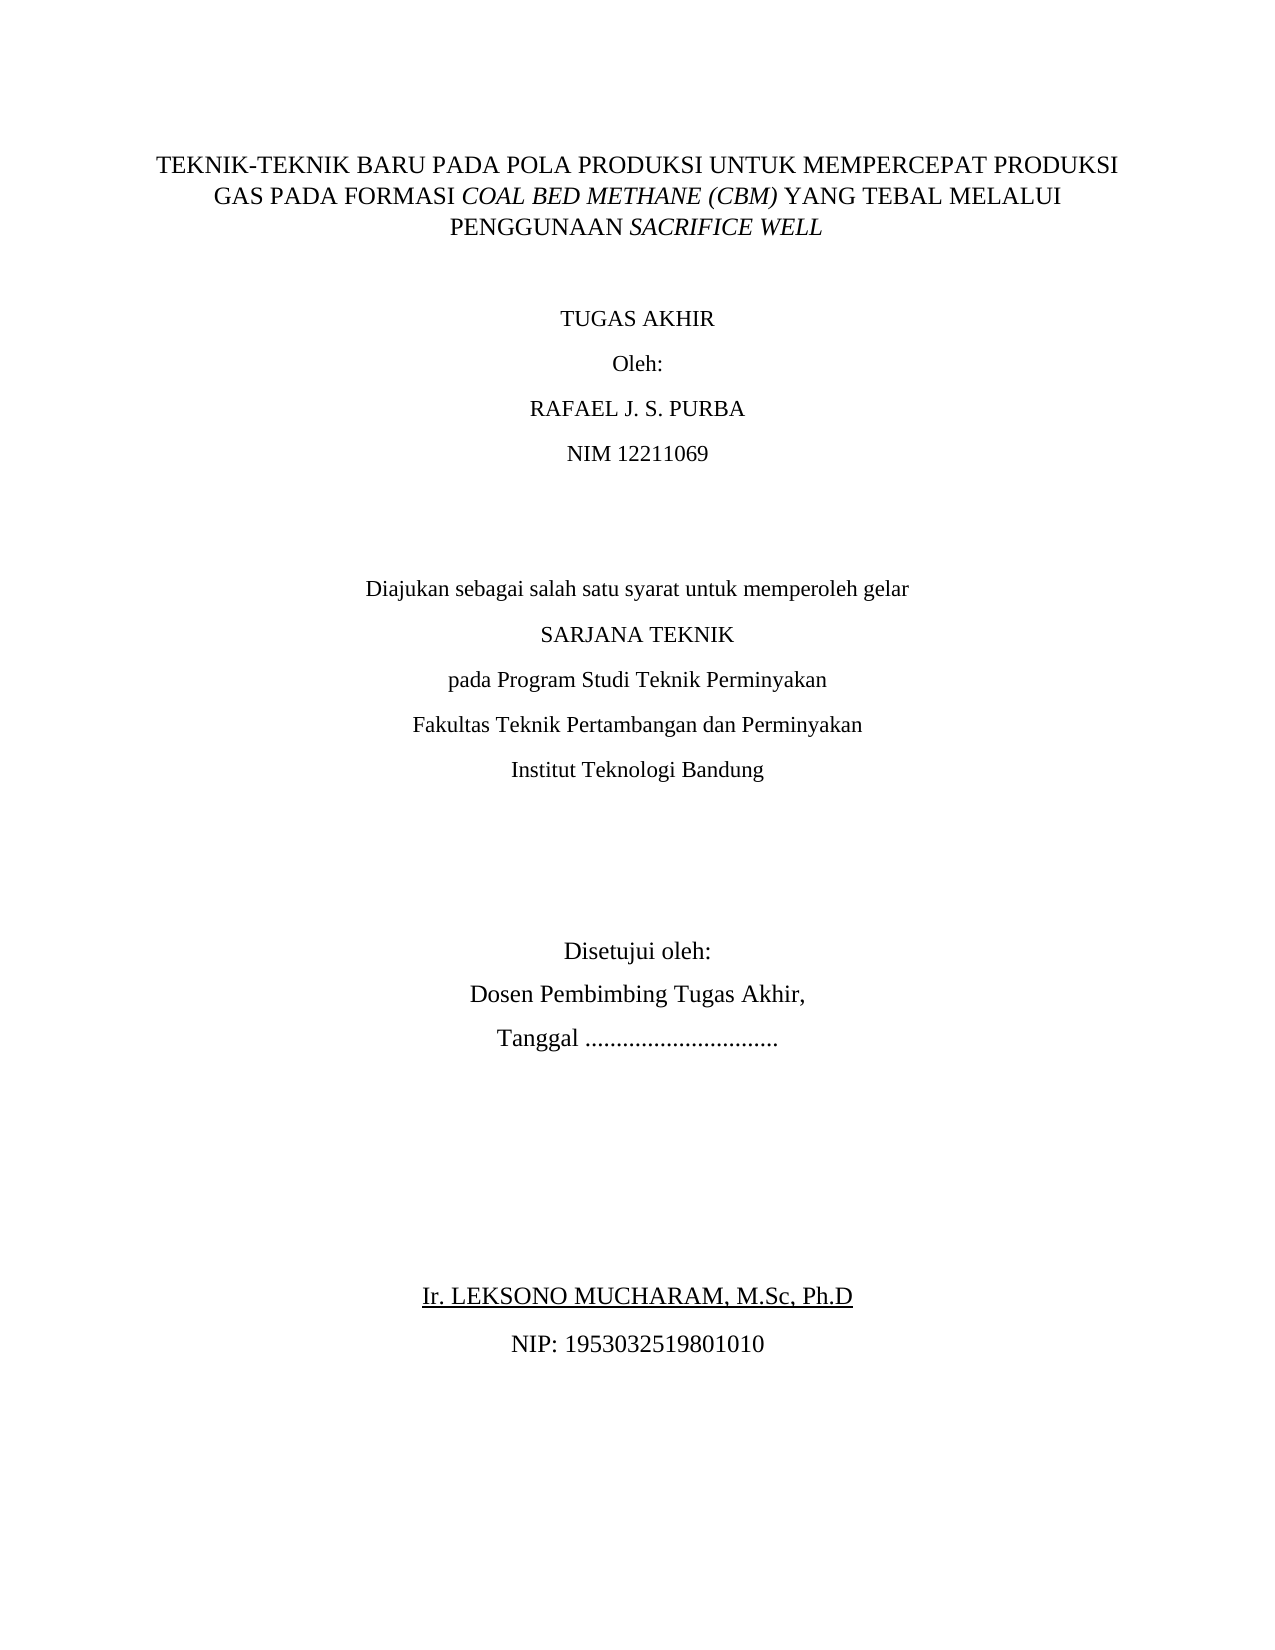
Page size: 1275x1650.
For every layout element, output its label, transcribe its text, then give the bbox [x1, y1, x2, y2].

text Oleh: [150, 350, 1125, 376]
text Institut Teknologi Bandung [150, 756, 1125, 782]
text Dosen Pembimbing Tugas Akhir, [150, 979, 1125, 1008]
text pada Program Studi Teknik Perminyakan [150, 666, 1125, 692]
text Fakultas Teknik Pertambangan dan Perminyakan [150, 711, 1125, 737]
text RAFAEL J. S. PURBA [150, 395, 1125, 421]
text Disetujui oleh: [150, 936, 1125, 965]
text Ir. LEKSONO MUCHARAM, M.Sc, Ph.D [150, 1281, 1125, 1310]
text SARJANA TEKNIK [150, 621, 1125, 647]
text NIP: 1953032519801010 [150, 1329, 1125, 1358]
text TEKNIK-TEKNIK BARU PADA POLA PRODUKSI UNTUK MEMPERCEPAT PRODUKSI GAS PADA FORMASI COAL BED METHANE (CBM) YANG TEBAL MELALUI PENGGUNAAN SACRIFICE WELL [150, 150, 1125, 241]
text Tanggal ............................... [150, 1023, 1125, 1051]
text NIM 12211069 [150, 440, 1125, 467]
text TUGAS AKHIR [150, 305, 1125, 331]
text Diajukan sebagai salah satu syarat untuk memperoleh gelar [150, 576, 1125, 602]
